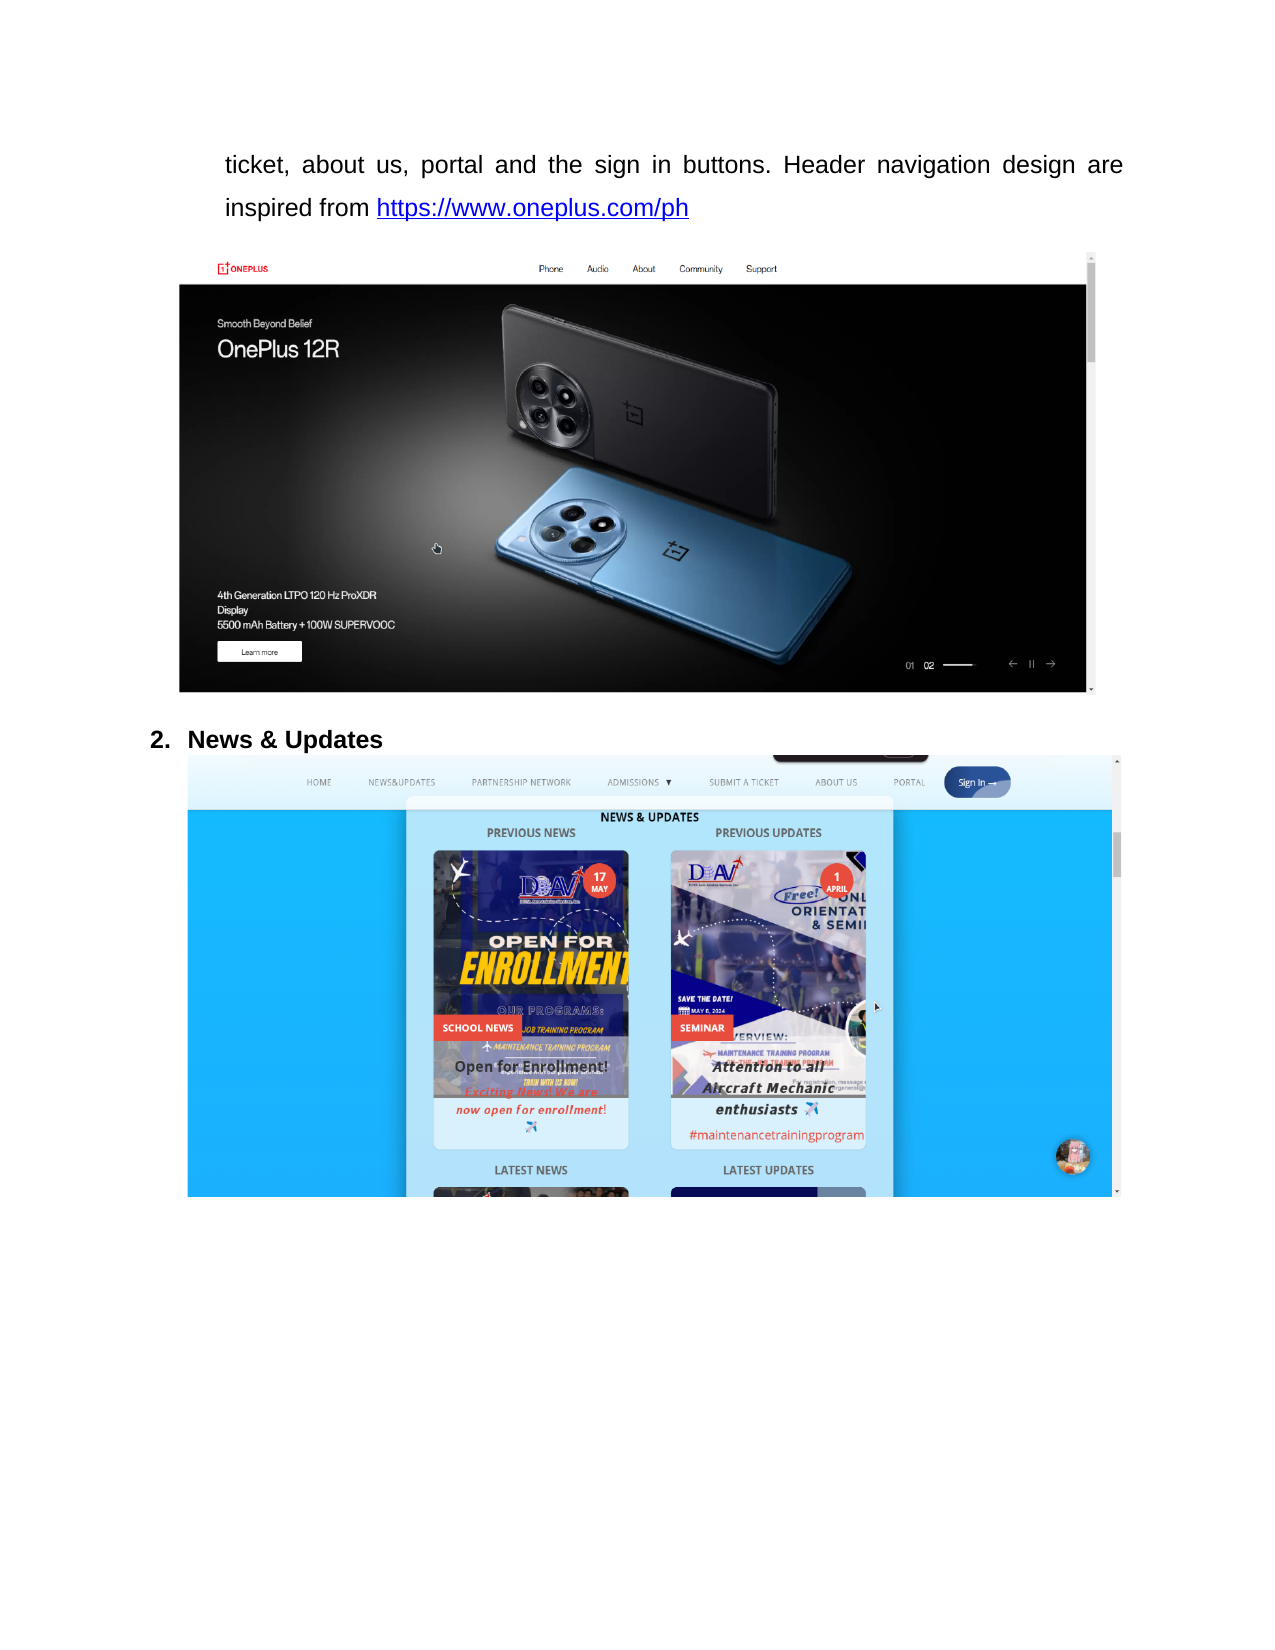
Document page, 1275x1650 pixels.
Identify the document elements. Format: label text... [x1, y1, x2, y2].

picture [187, 755, 1122, 1197]
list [225, 150, 1125, 222]
picture [179, 252, 1096, 695]
list News & Updates [150, 725, 1125, 753]
